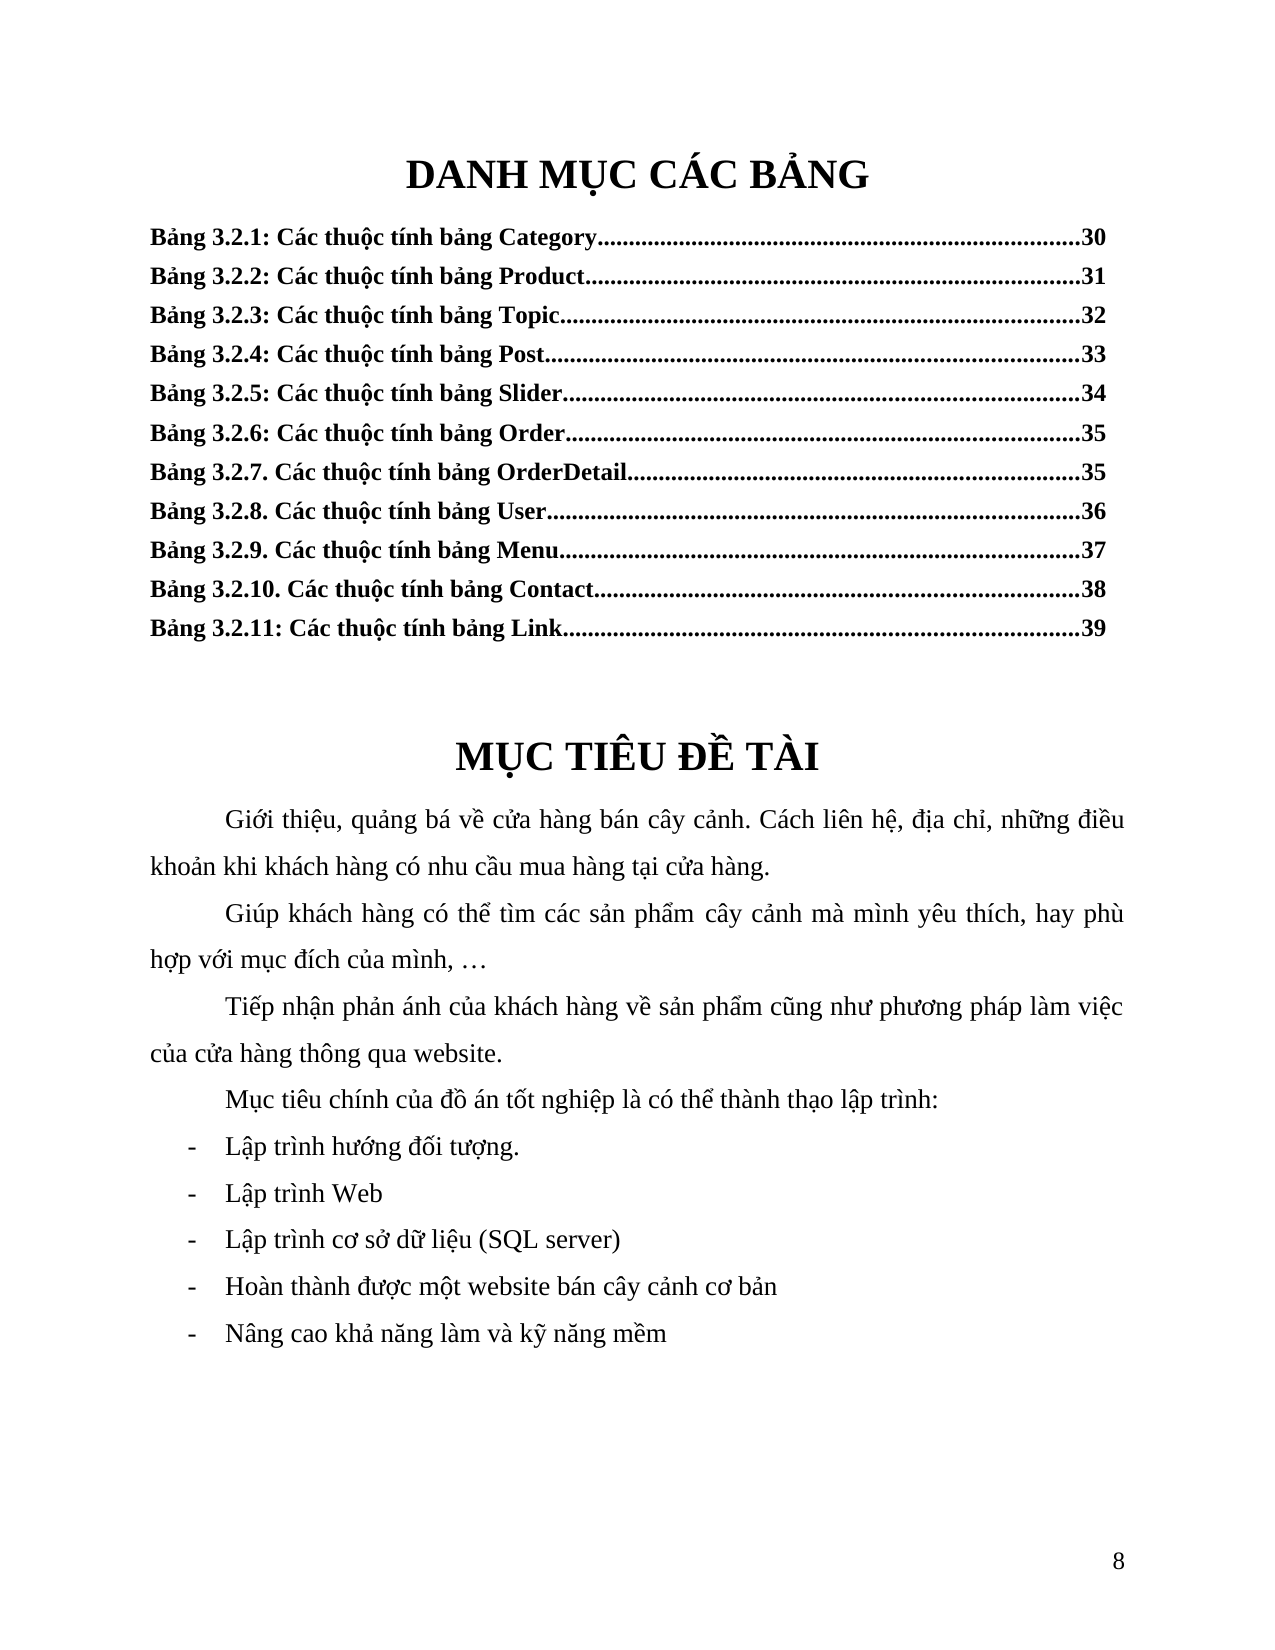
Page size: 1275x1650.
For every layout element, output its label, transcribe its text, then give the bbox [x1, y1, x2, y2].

text Bảng 3.2.1: Các thuộc tính bảng Category 30 [150, 222, 1125, 251]
subtitle MỤC TIÊU ĐỀ TÀI [150, 731, 1125, 779]
text Bảng 3.2.3: Các thuộc tính bảng Topic 32 [150, 300, 1125, 329]
text Bảng 3.2.4: Các thuộc tính bảng Post 33 [150, 339, 1125, 368]
list Lập trình cơ sở dữ liệu (SQL server) [187, 1223, 1125, 1254]
text Bảng 3.2.2: Các thuộc tính bảng Product 31 [150, 261, 1125, 290]
list Lập trình hướng đối tượng. [187, 1130, 1125, 1161]
text Bảng 3.2.11: Các thuộc tính bảng Link 39 [150, 613, 1125, 642]
text Giúp khách hàng có thể tìm các sản phẩm cây cảnh mà mình yêu thích, hay phù hợp với mục đích của mình, … [150, 897, 1125, 974]
list Hoàn thành được một website bán cây cảnh cơ bản [187, 1270, 1125, 1301]
text Bảng 3.2.9. Các thuộc tính bảng Menu 37 [150, 535, 1125, 564]
text Bảng 3.2.6: Các thuộc tính bảng Order 35 [150, 418, 1125, 446]
text Bảng 3.2.7. Các thuộc tính bảng OrderDetail 35 [150, 457, 1125, 486]
text Giới thiệu, quảng bá về cửa hàng bán cây cảnh. Cách liên hệ, địa chỉ, những điều khoản khi khách hàng có nhu cầu mua hàng tại cửa hàng. [150, 803, 1125, 881]
text Bảng 3.2.10. Các thuộc tính bảng Contact 38 [150, 574, 1125, 603]
text Bảng 3.2.5: Các thuộc tính bảng Slider. 34 [150, 378, 1125, 407]
text Mục tiêu chính của đồ án tốt nghiệp là có thể thành thạo lập trình: [150, 1083, 1125, 1114]
list Lập trình Web [187, 1177, 1125, 1208]
list Nâng cao khả năng làm và kỹ năng mềm [187, 1317, 1125, 1348]
text Bảng 3.2.8. Các thuộc tính bảng User 36 [150, 496, 1125, 525]
text Tiếp nhận phản ánh của khách hàng về sản phẩm cũng như phương pháp làm việc của cửa hàng thông qua website. [150, 990, 1125, 1068]
subtitle DANH MỤC CÁC BẢNG [150, 150, 1125, 198]
